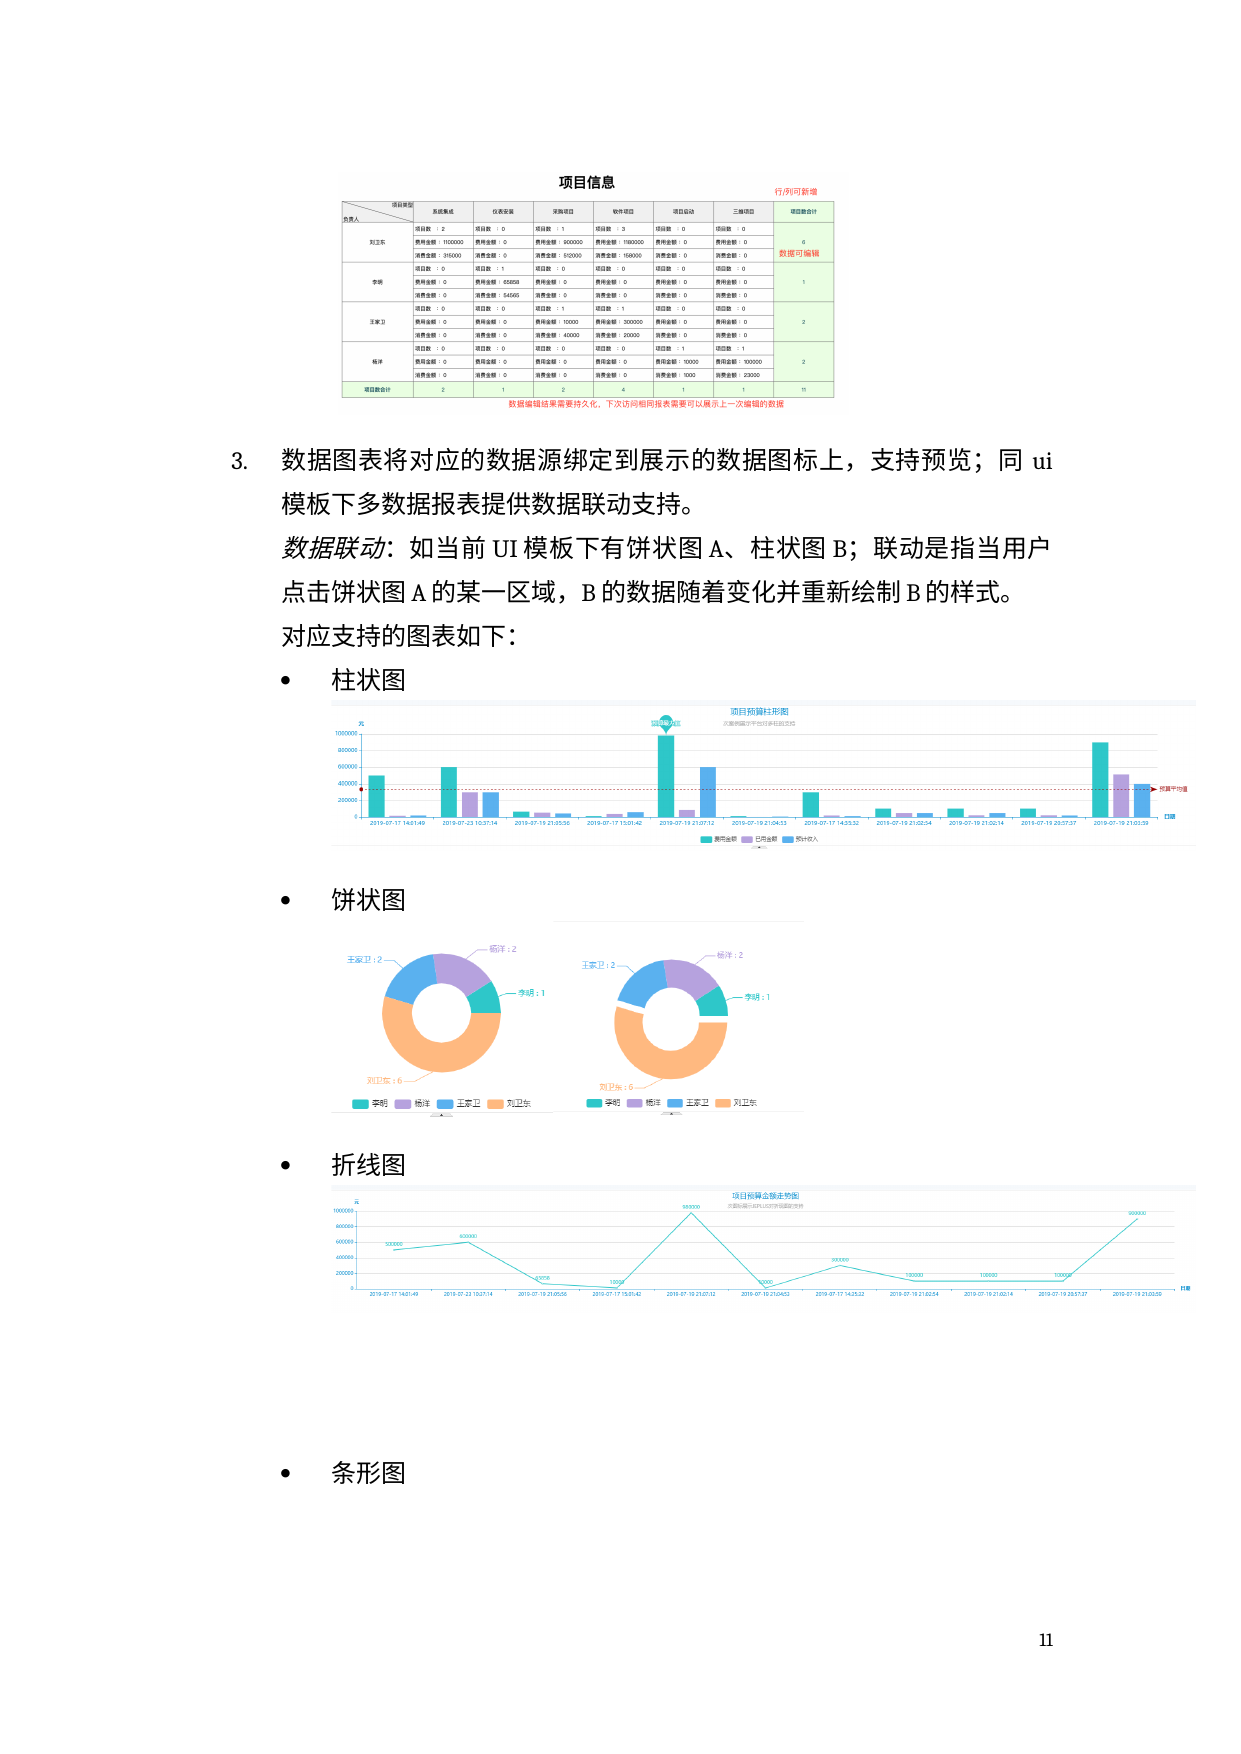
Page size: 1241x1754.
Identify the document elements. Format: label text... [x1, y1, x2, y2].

picture [337, 172, 850, 415]
picture [331, 700, 1196, 851]
list 对应支持的图表如下： [281, 613, 1053, 657]
picture [331, 1185, 1196, 1313]
list 数据联动：如当前UI模板下有饼状图A、柱状图B；联动是指当用户点击饼状图A的某一区域，B的数据随着变化并重新绘制B的样式。 [281, 524, 1053, 613]
picture [331, 921, 804, 1127]
list 柱状图 [281, 657, 1053, 701]
list 条形图 [281, 1450, 1053, 1494]
list 数据图表将对应的数据源绑定到展示的数据图标上，支持预览；同ui模板下多数据报表提供数据联动支持。 [231, 436, 1053, 524]
list 折线图 [281, 1141, 1053, 1185]
list 饼状图 [281, 877, 1053, 921]
